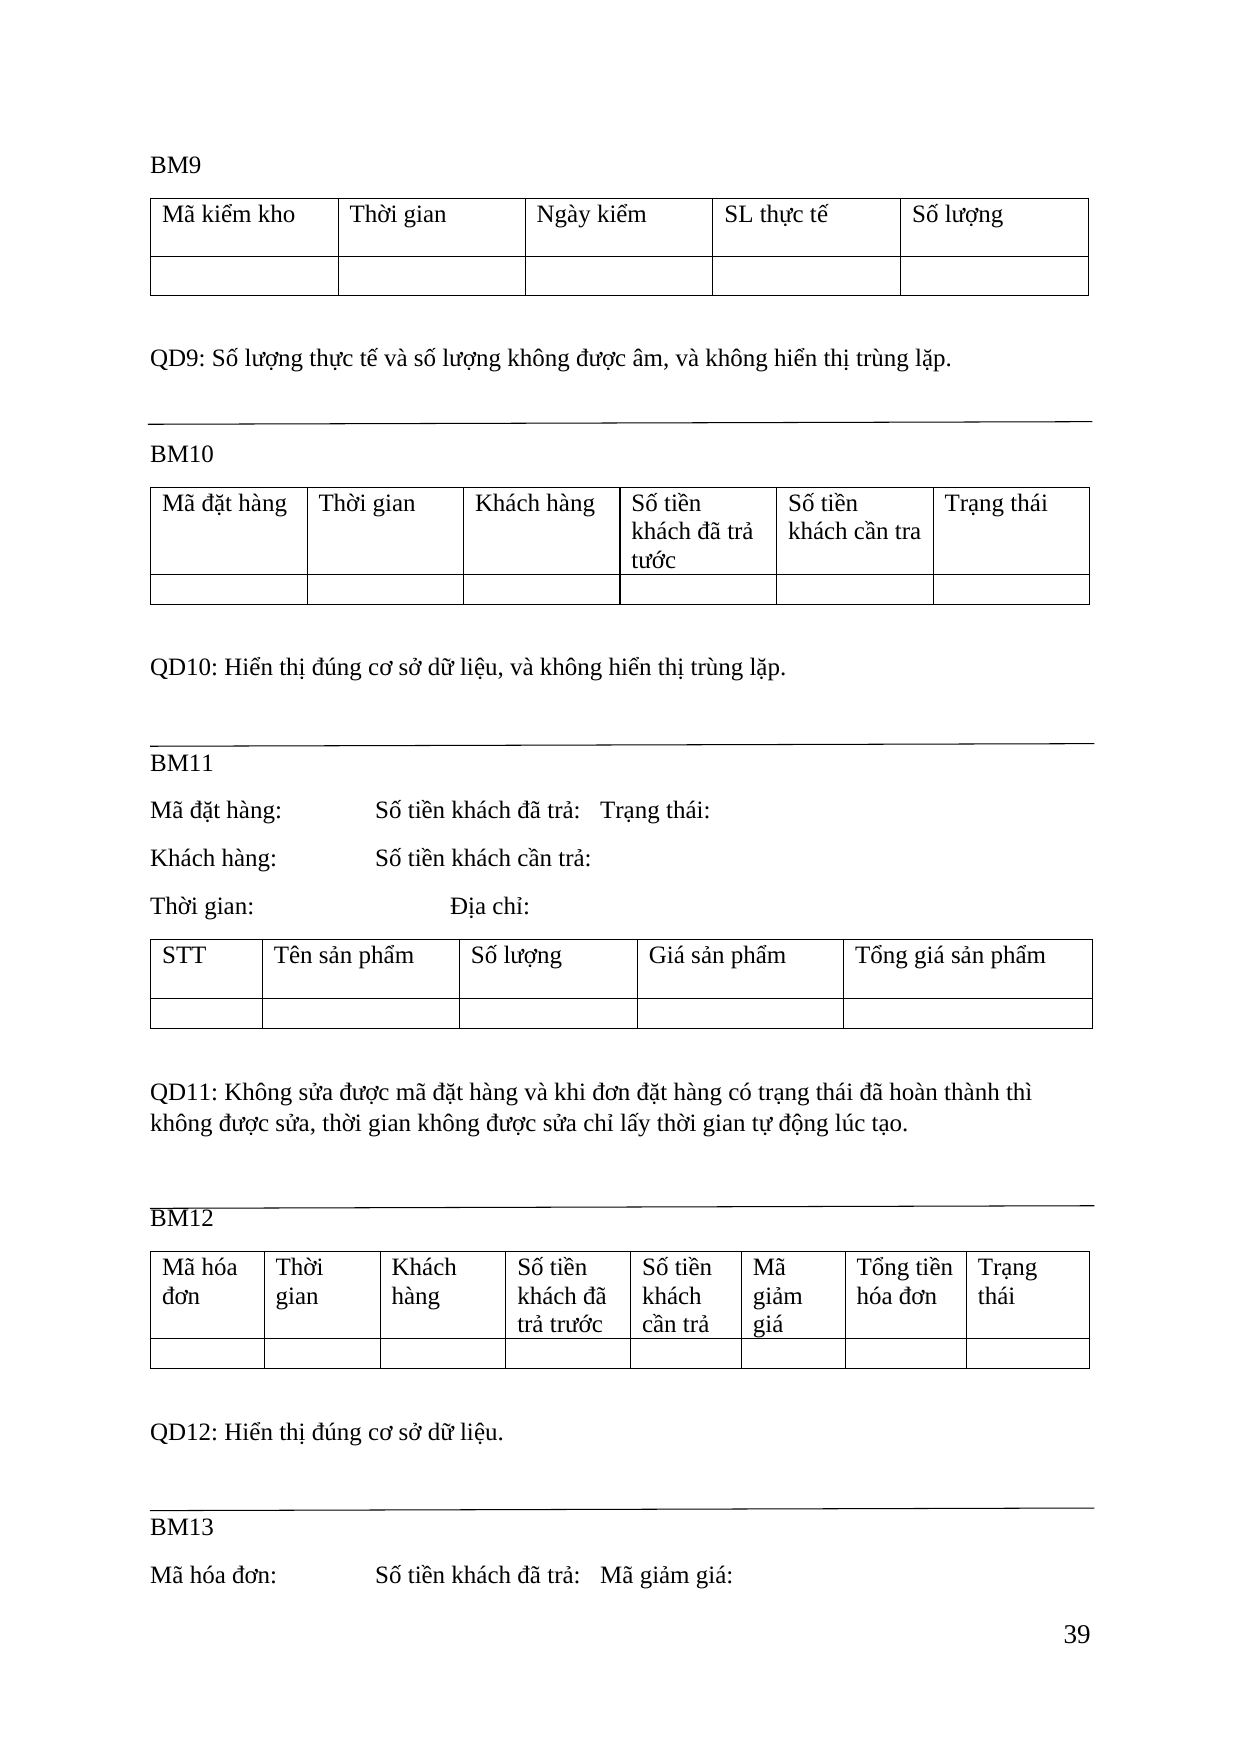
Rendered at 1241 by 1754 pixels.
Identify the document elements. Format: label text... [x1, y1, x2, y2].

text BM13 [150, 1512, 1090, 1541]
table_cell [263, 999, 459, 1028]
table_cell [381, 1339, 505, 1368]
text QD11: Không sửa được mã đặt hàng và khi đơn đặt hàng có trạng thái đã hoàn thành thì không được sửa, thời gian không được sửa chỉ lấy thời gian tự động lúc tạo. [150, 1077, 1090, 1137]
text Thời gian: Địa chỉ: [150, 891, 1090, 920]
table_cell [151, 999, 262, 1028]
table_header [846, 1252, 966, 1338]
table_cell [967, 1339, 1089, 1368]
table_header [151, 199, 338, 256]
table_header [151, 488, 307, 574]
text BM10 [150, 439, 1090, 468]
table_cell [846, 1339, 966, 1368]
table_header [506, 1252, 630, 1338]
text Mã hóa đơn: Số tiền khách đã trả: Mã giảm giá: [150, 1560, 1090, 1589]
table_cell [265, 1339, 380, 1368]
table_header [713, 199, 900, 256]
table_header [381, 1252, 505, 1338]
text BM12 [150, 1207, 1090, 1232]
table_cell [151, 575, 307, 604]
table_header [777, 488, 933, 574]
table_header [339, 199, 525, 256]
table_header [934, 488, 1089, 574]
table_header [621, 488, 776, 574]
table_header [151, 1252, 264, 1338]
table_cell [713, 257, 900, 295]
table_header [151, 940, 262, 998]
text Khách hàng: Số tiền khách cần trả: [150, 843, 1090, 872]
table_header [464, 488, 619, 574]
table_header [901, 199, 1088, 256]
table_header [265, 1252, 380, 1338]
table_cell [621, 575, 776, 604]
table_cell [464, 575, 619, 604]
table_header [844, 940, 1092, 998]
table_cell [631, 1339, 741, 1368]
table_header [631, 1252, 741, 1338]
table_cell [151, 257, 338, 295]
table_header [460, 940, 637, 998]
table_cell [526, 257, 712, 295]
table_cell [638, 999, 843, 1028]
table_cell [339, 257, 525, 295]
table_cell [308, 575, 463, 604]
text Mã đặt hàng: Số tiền khách đã trả: Trạng thái: [150, 796, 1090, 824]
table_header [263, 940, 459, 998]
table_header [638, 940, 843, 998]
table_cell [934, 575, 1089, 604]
text QD9: Số lượng thực tế và số lượng không được âm, và không hiển thị trùng lặp. [150, 343, 1090, 372]
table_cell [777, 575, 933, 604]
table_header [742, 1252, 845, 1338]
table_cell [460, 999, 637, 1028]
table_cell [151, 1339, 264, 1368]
text BM9 [150, 150, 1090, 179]
text QD10: Hiển thị đúng cơ sở dữ liệu, và không hiển thị trùng lặp. [150, 652, 1090, 681]
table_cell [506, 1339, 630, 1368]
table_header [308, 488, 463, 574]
text BM11 [150, 748, 1090, 777]
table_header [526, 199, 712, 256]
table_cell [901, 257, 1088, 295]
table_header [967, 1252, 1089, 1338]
text QD12: Hiển thị đúng cơ sở dữ liệu. [150, 1417, 1090, 1446]
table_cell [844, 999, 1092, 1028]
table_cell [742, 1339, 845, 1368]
